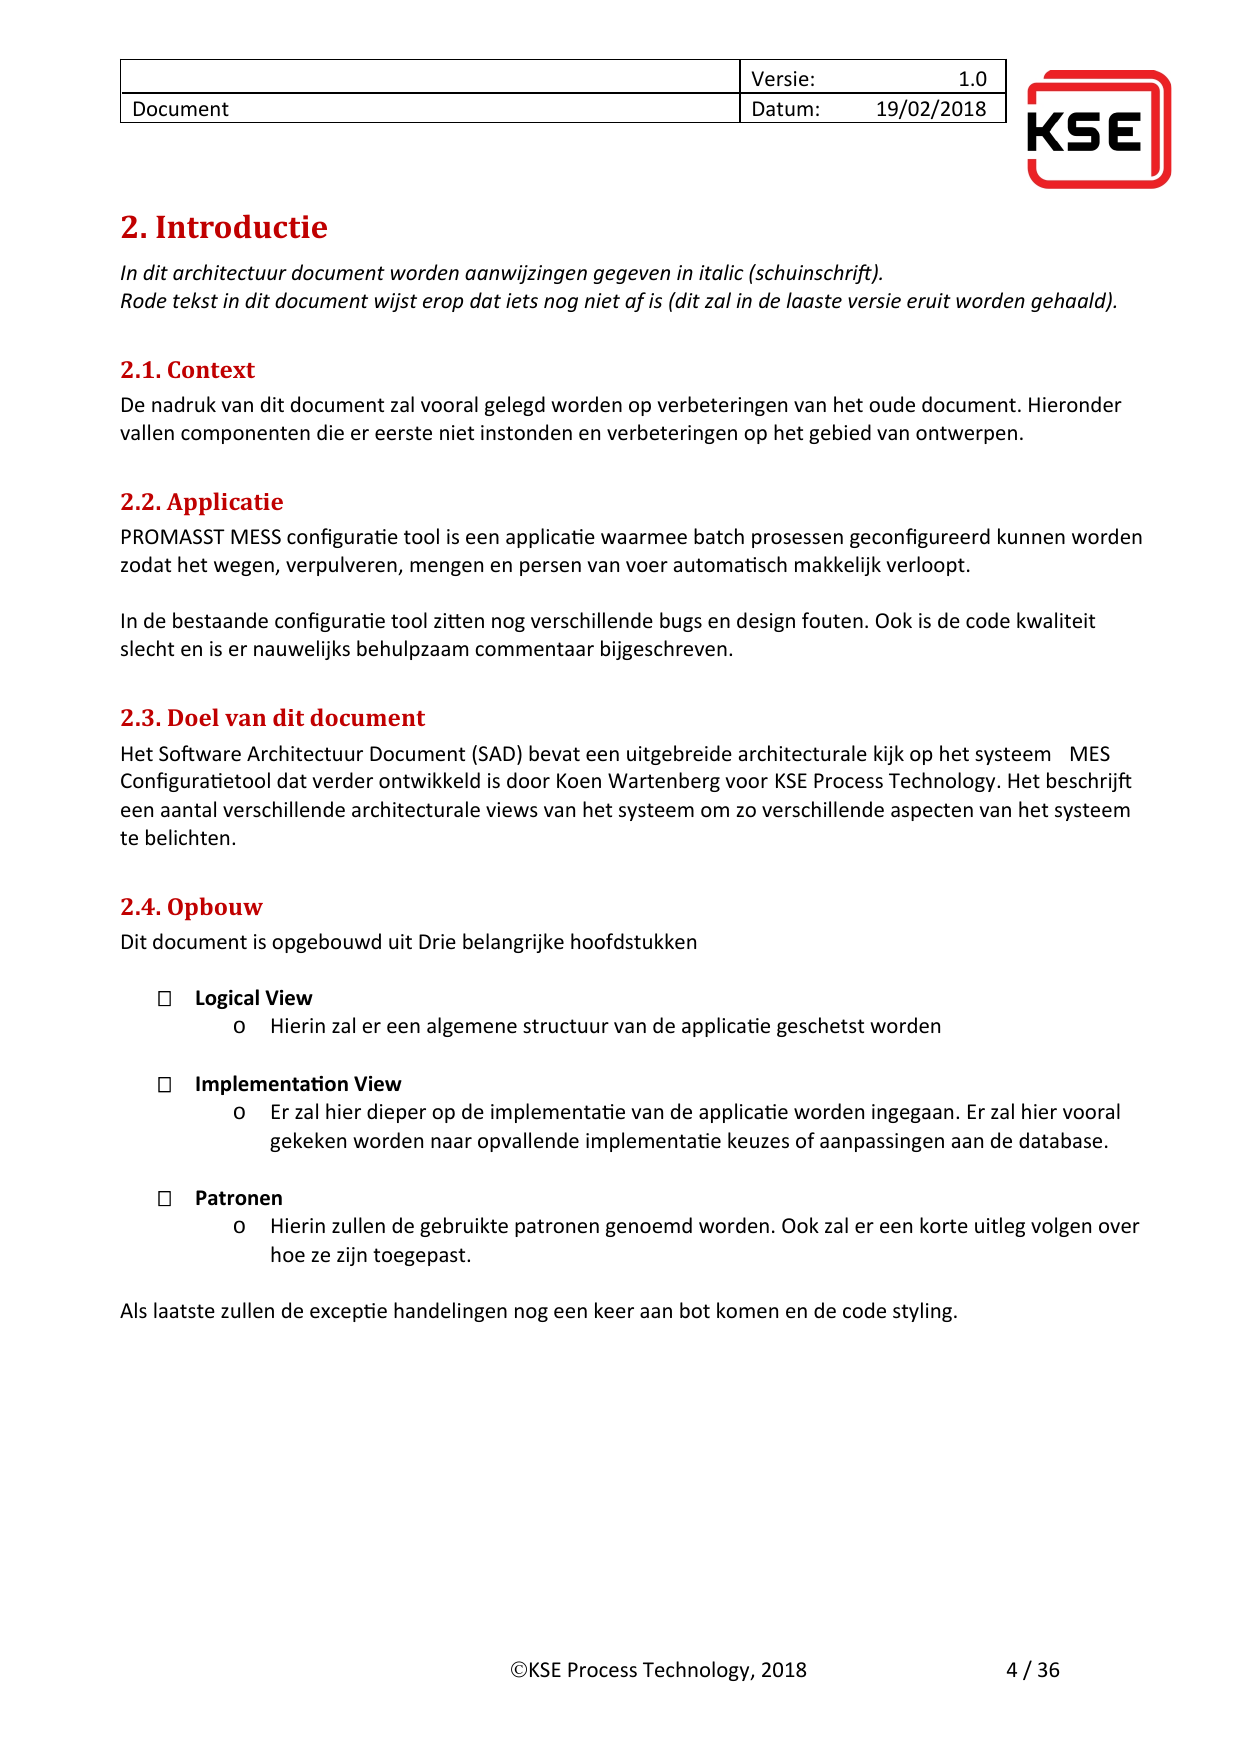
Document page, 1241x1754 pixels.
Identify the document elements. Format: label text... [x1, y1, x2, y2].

subtitle Opbouw [120, 891, 1150, 921]
list Implementation View [157, 1069, 1150, 1097]
list Logical View [157, 983, 1150, 1012]
text Het Software Architectuur Document (SAD) bevat een uitgebreide architecturale kijk op het systeem PROMASST MES Configuratietool dat verder ontwikkeld is door Koen Wartenberg voor KSE Process Technology. Het beschrijft een aantal verschillende architecturale views van het systeem om zo verschillende aspecten van het systeem te belichten. [120, 739, 1150, 851]
text Dit document is opgebouwd uit Drie belangrijke hoofdstukken [120, 927, 1150, 955]
text De nadruk van dit document zal vooral gelegd worden op verbeteringen van het oude document. Hieronder vallen componenten die er eerste niet instonden en verbeteringen op het gebied van ontwerpen. [120, 390, 1150, 446]
list Er zal hier dieper op de implementatie van de applicatie worden ingegaan. Er zal hier vooral gekeken worden naar opvallende implementatie keuzes of aanpassingen aan de database. [232, 1097, 1150, 1155]
subtitle Applicatie [120, 487, 1150, 516]
text Rode tekst in dit document wijst erop dat iets nog niet af is (dit zal in de laaste versie eruit worden gehaald). [120, 286, 1150, 314]
text PROMASST MESS configuratie tool is een applicatie waarmee batch prosessen geconfigureerd kunnen worden zodat het wegen, verpulveren, mengen en persen van voer automatisch makkelijk verloopt. [120, 522, 1150, 578]
text Als laatste zullen de exceptie handelingen nog een keer aan bot komen en de code styling. [120, 1297, 1150, 1325]
list Patronen [157, 1183, 1150, 1211]
subtitle Introductie [120, 207, 1150, 246]
subtitle Doel van dit document [120, 703, 1150, 732]
list Hierin zal er een algemene structuur van de applicatie geschetst worden [232, 1012, 1150, 1041]
picture [1027, 70, 1172, 189]
list Hierin zullen de gebruikte patronen genoemd worden. Ook zal er een korte uitleg volgen over hoe ze zijn toegepast. [232, 1211, 1150, 1269]
text In dit architectuur document worden aanwijzingen gegeven in italic (schuinschrift). [120, 258, 1150, 286]
text In de bestaande configuratie tool zitten nog verschillende bugs en design fouten. Ook is de code kwaliteit slecht en is er nauwelijks behulpzaam commentaar bijgeschreven. [120, 607, 1150, 663]
subtitle Context [120, 355, 1150, 384]
